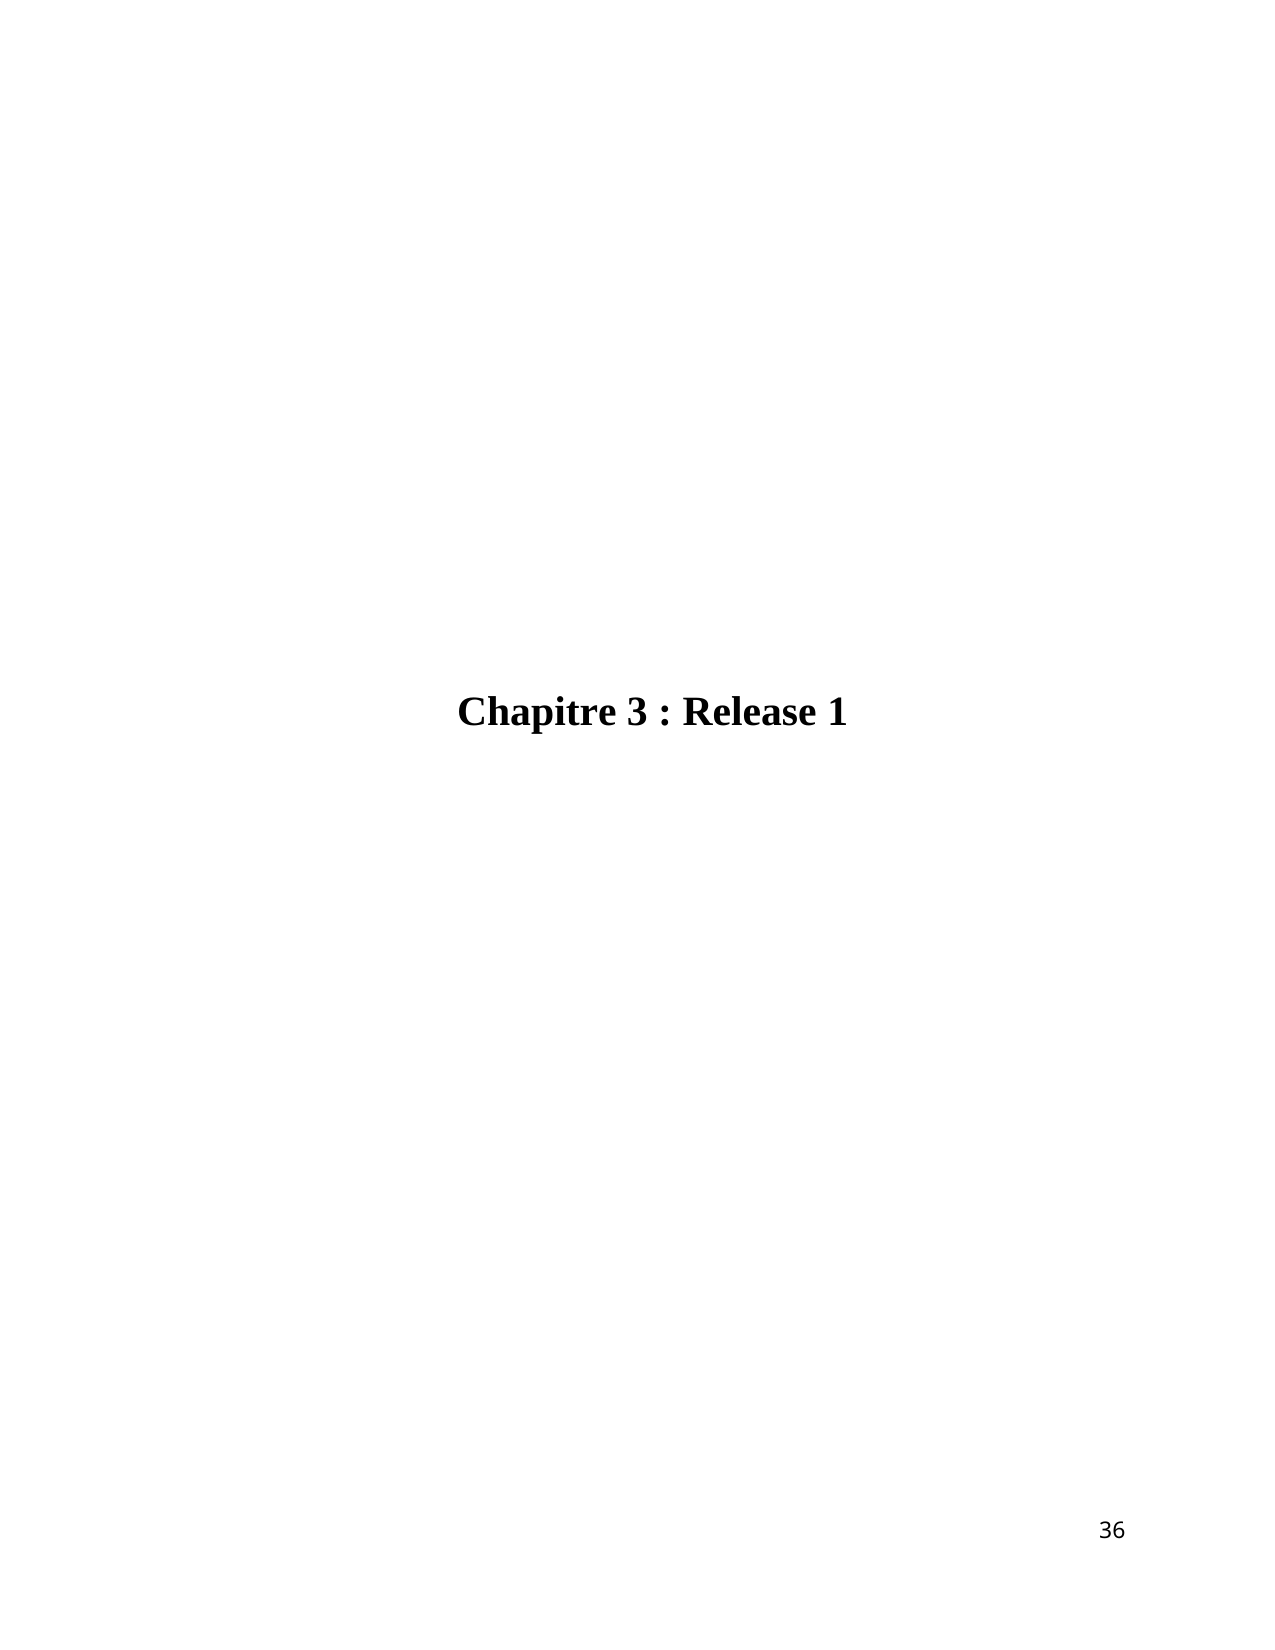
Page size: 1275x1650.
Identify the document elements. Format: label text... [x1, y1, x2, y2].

subtitle Chapitre 3 : Release 1 [150, 686, 1125, 734]
